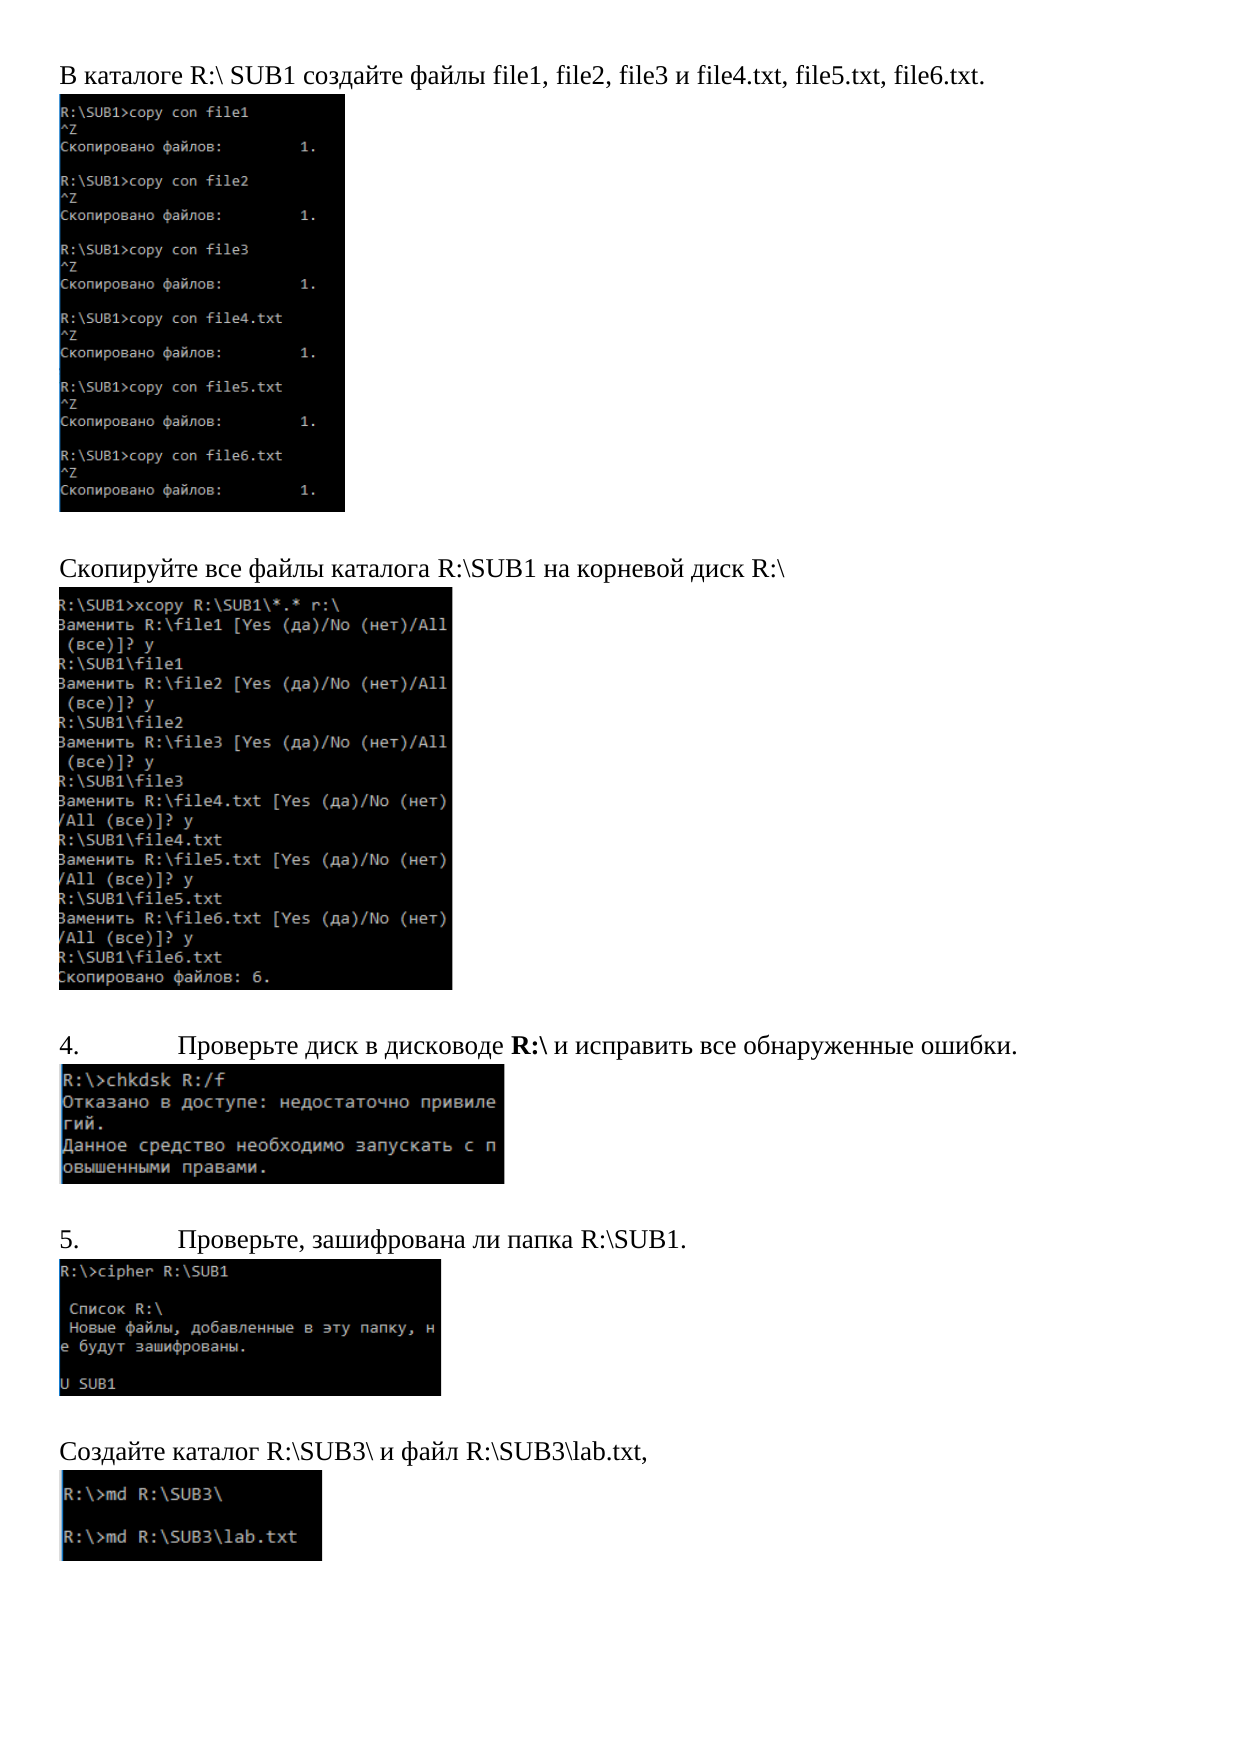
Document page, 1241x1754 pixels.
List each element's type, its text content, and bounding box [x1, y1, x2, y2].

list Создайте каталог R:\SUB3\ и файл R:\SUB3\lab.txt, [59, 1435, 1152, 1561]
picture [59, 94, 345, 512]
list Скопируйте все файлы каталога R:\SUB1 на корневой диск R:\ [59, 552, 1152, 583]
list В каталоге R:\ SUB1 создайте файлы file1, file2, file3 и file4.txt, file5.txt, file6.txt. [59, 59, 1152, 90]
picture [59, 1064, 505, 1184]
list Проверьте, зашифрована ли папка R:\SUB1. [59, 1223, 1152, 1254]
picture [59, 1470, 323, 1561]
picture [59, 1259, 442, 1396]
list Проверьте диск в дисководе R:\ и исправить все обнаруженные ошибки. [59, 1029, 1152, 1060]
picture [59, 587, 453, 990]
